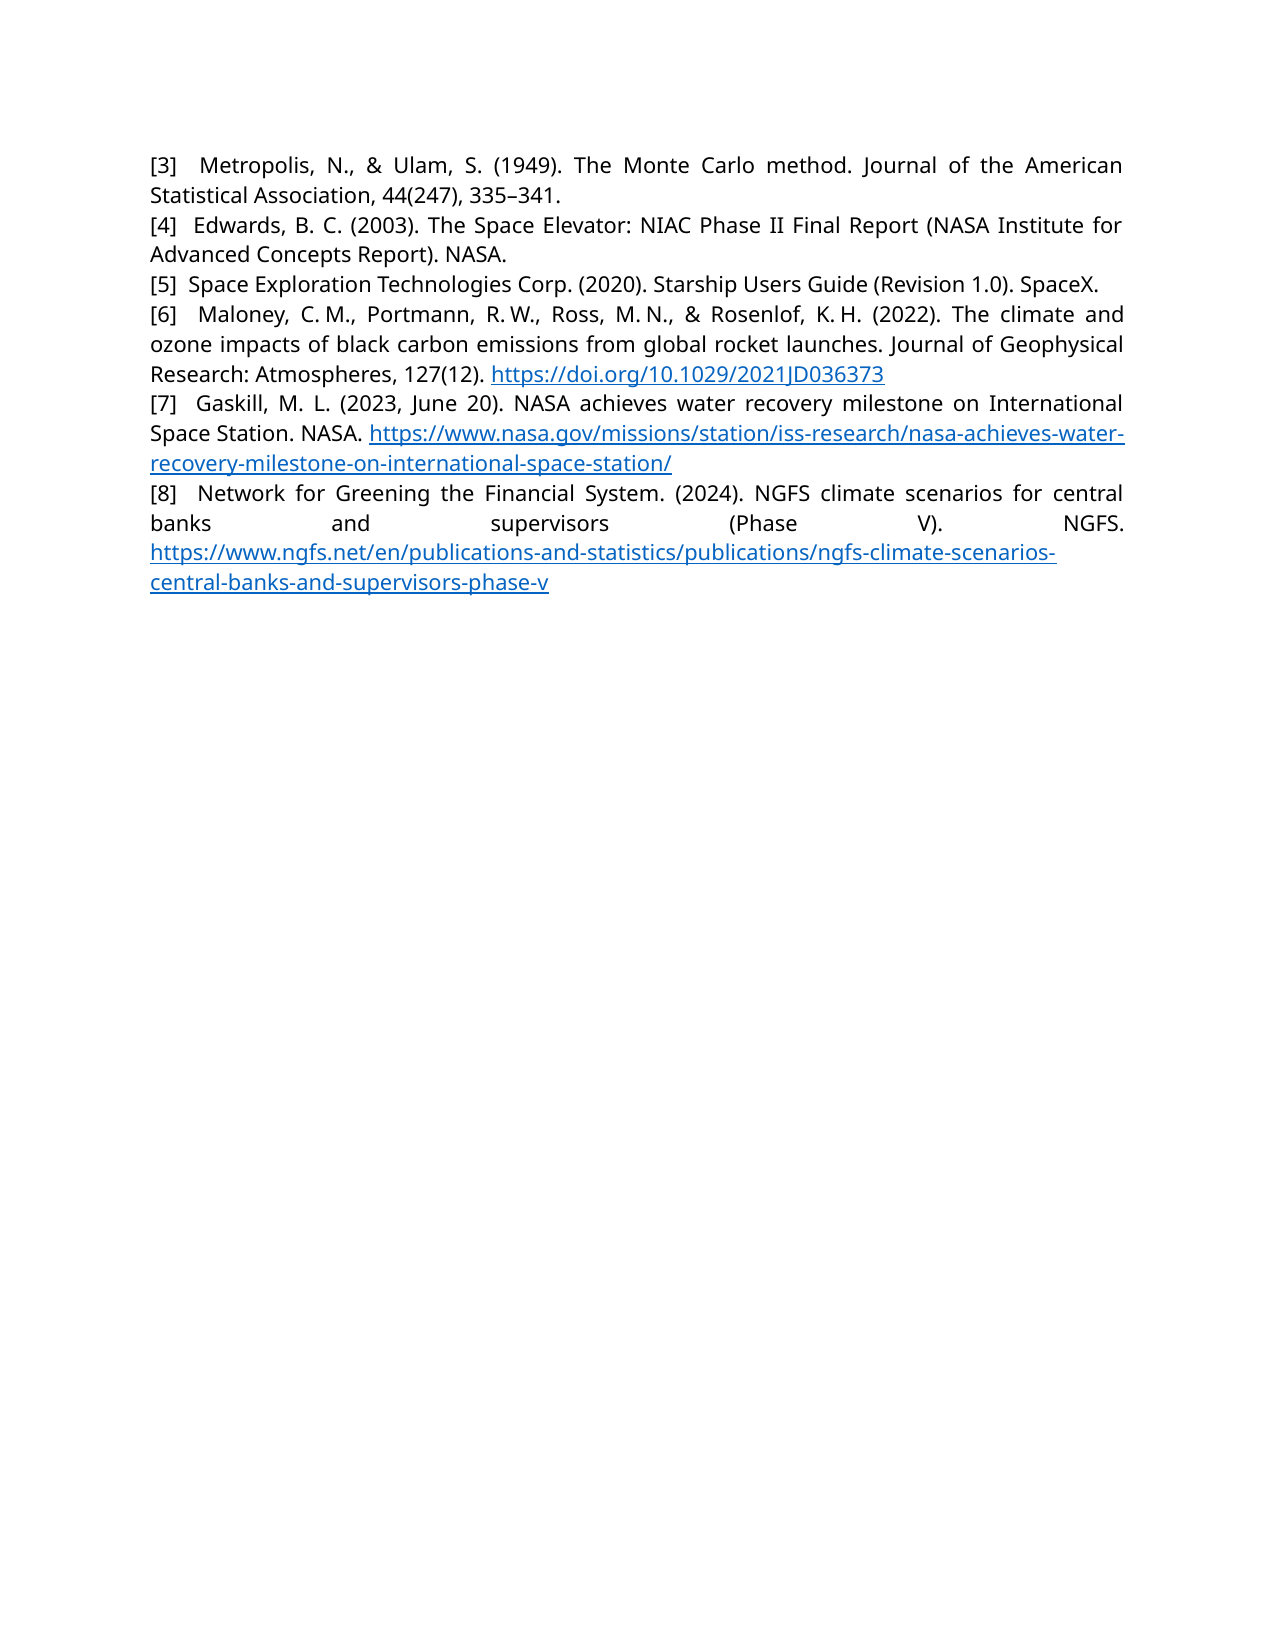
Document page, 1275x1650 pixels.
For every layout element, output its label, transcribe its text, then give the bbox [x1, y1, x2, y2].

text [4] Edwards, B. C. (2003). The Space Elevator: NIAC Phase II Final Report (NASA Institute for Advanced Concepts Report). NASA. [150, 209, 1125, 269]
text [6] Maloney, C. M., Portmann, R. W., Ross, M. N., & Rosenlof, K. H. (2022). The climate and ozone impacts of black carbon emissions from global rocket launches. Journal of Geophysical Research: Atmospheres, 127(12). https://doi.org/10.1029/2021JD036373 [150, 299, 1125, 388]
text [3] Metropolis, N., & Ulam, S. (1949). The Monte Carlo method. Journal of the American Statistical Association, 44(247), 335–341. [150, 150, 1125, 209]
text [5] Space Exploration Technologies Corp. (2020). Starship Users Guide (Revision 1.0). SpaceX. [150, 269, 1125, 299]
text [8] Network for Greening the Financial System. (2024). NGFS climate scenarios for central banks and supervisors (Phase V). NGFS. https://www.ngfs.net/en/publications-and-statistics/publications/ngfs-climate-scenarios-central-banks-and-supervisors-phase-v [150, 478, 1125, 597]
text [7] Gaskill, M. L. (2023, June 20). NASA achieves water recovery milestone on International Space Station. NASA. https://www.nasa.gov/missions/station/iss-research/nasa-achieves-water-recovery-milestone-on-international-space-station/ [150, 388, 1125, 478]
